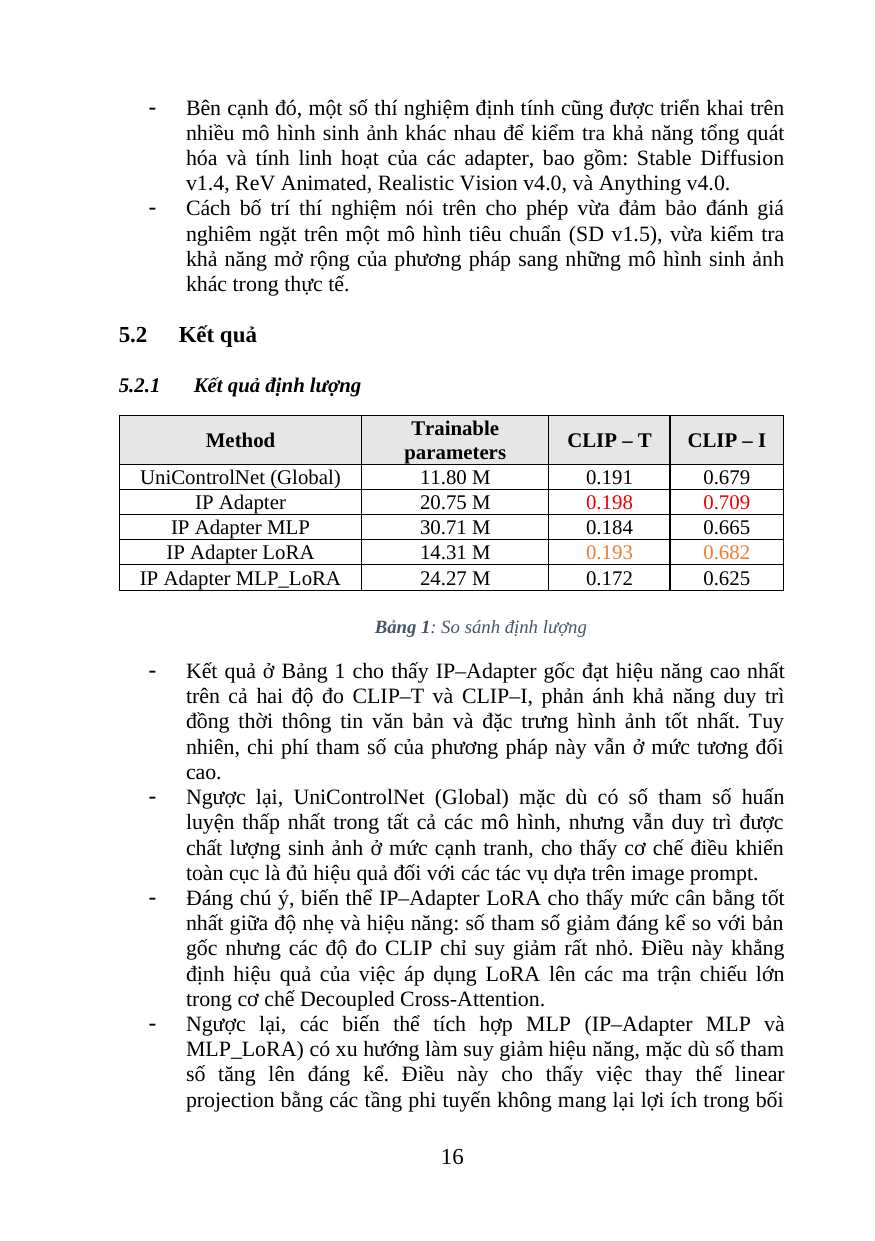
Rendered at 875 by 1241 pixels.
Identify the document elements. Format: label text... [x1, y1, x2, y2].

table_cell 30.71 M [362, 515, 548, 539]
table_cell IP Adapter [120, 490, 361, 514]
table_cell 0.665 [671, 515, 783, 539]
text Cách bố trí thí nghiệm nói trên cho phép vừa đảm bảo đánh giá nghiêm ngặt trên một mô hình tiêu chuẩn (SD v1.5), vừa kiểm tra khả năng mở rộng của phương pháp sang những mô hình sinh ảnh khác trong thực tế. [149, 195, 786, 296]
subtitle Kết quả [118, 321, 786, 347]
table_cell IP Adapter MLP [120, 515, 361, 539]
table_cell 0.709 [671, 490, 783, 514]
text Ngược lại, UniControlNet (Global) mặc dù có số tham số huấn luyện thấp nhất trong tất cả các mô hình, nhưng vẫn duy trì được chất lượng sinh ảnh ở mức cạnh tranh, cho thấy cơ chế điều khiển toàn cục là đủ hiệu quả đối với các tác vụ dựa trên image prompt. [149, 784, 786, 885]
table_header Trainable parameters [362, 416, 548, 464]
table_cell 0.679 [671, 465, 783, 489]
table_cell 0.184 [549, 515, 669, 539]
table_cell 0.682 [671, 540, 783, 564]
table_cell IP Adapter MLP_LoRA [120, 565, 361, 589]
table_header CLIP – T [549, 416, 669, 464]
table_cell IP Adapter LoRA [120, 540, 361, 564]
text Bảng 1: So sánh định lượng [118, 616, 786, 637]
table_cell 20.75 M [362, 490, 548, 514]
table_cell 14.31 M [362, 540, 548, 564]
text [149, 1011, 786, 1112]
text Đáng chú ý, biến thể IP–Adapter LoRA cho thấy mức cân bằng tốt nhất giữa độ nhẹ và hiệu năng: số tham số giảm đáng kể so với bản gốc nhưng các độ đo CLIP chỉ suy giảm rất nhỏ. Điều này khẳng định hiệu quả của việc áp dụng LoRA lên các ma trận chiếu lớn trong cơ chế Decoupled Cross-Attention. [149, 885, 786, 1011]
table_header CLIP – I [671, 416, 783, 464]
table_cell 0.172 [549, 565, 669, 589]
table_cell 11.80 M [362, 465, 548, 489]
table_cell UniControlNet (Global) [120, 465, 361, 489]
subtitle Kết quả định lượng [118, 372, 786, 397]
text Kết quả ở Bảng 1 cho thấy IP–Adapter gốc đạt hiệu năng cao nhất trên cả hai độ đo CLIP–T và CLIP–I, phản ánh khả năng duy trì đồng thời thông tin văn bản và đặc trưng hình ảnh tốt nhất. Tuy nhiên, chi phí tham số của phương pháp này vẫn ở mức tương đối cao. [149, 658, 786, 784]
table_cell 0.625 [671, 565, 783, 589]
table_cell 0.198 [549, 490, 669, 514]
table_cell 0.191 [549, 465, 669, 489]
table_cell 24.27 M [362, 565, 548, 589]
text Bên cạnh đó, một số thí nghiệm định tính cũng được triển khai trên nhiều mô hình sinh ảnh khác nhau để kiểm tra khả năng tổng quát hóa và tính linh hoạt của các adapter, bao gồm: Stable Diffusion v1.4, ReV Animated, Realistic Vision v4.0, và Anything v4.0. [149, 94, 786, 195]
table_cell 0.193 [549, 540, 669, 564]
table_header Method [120, 416, 361, 464]
